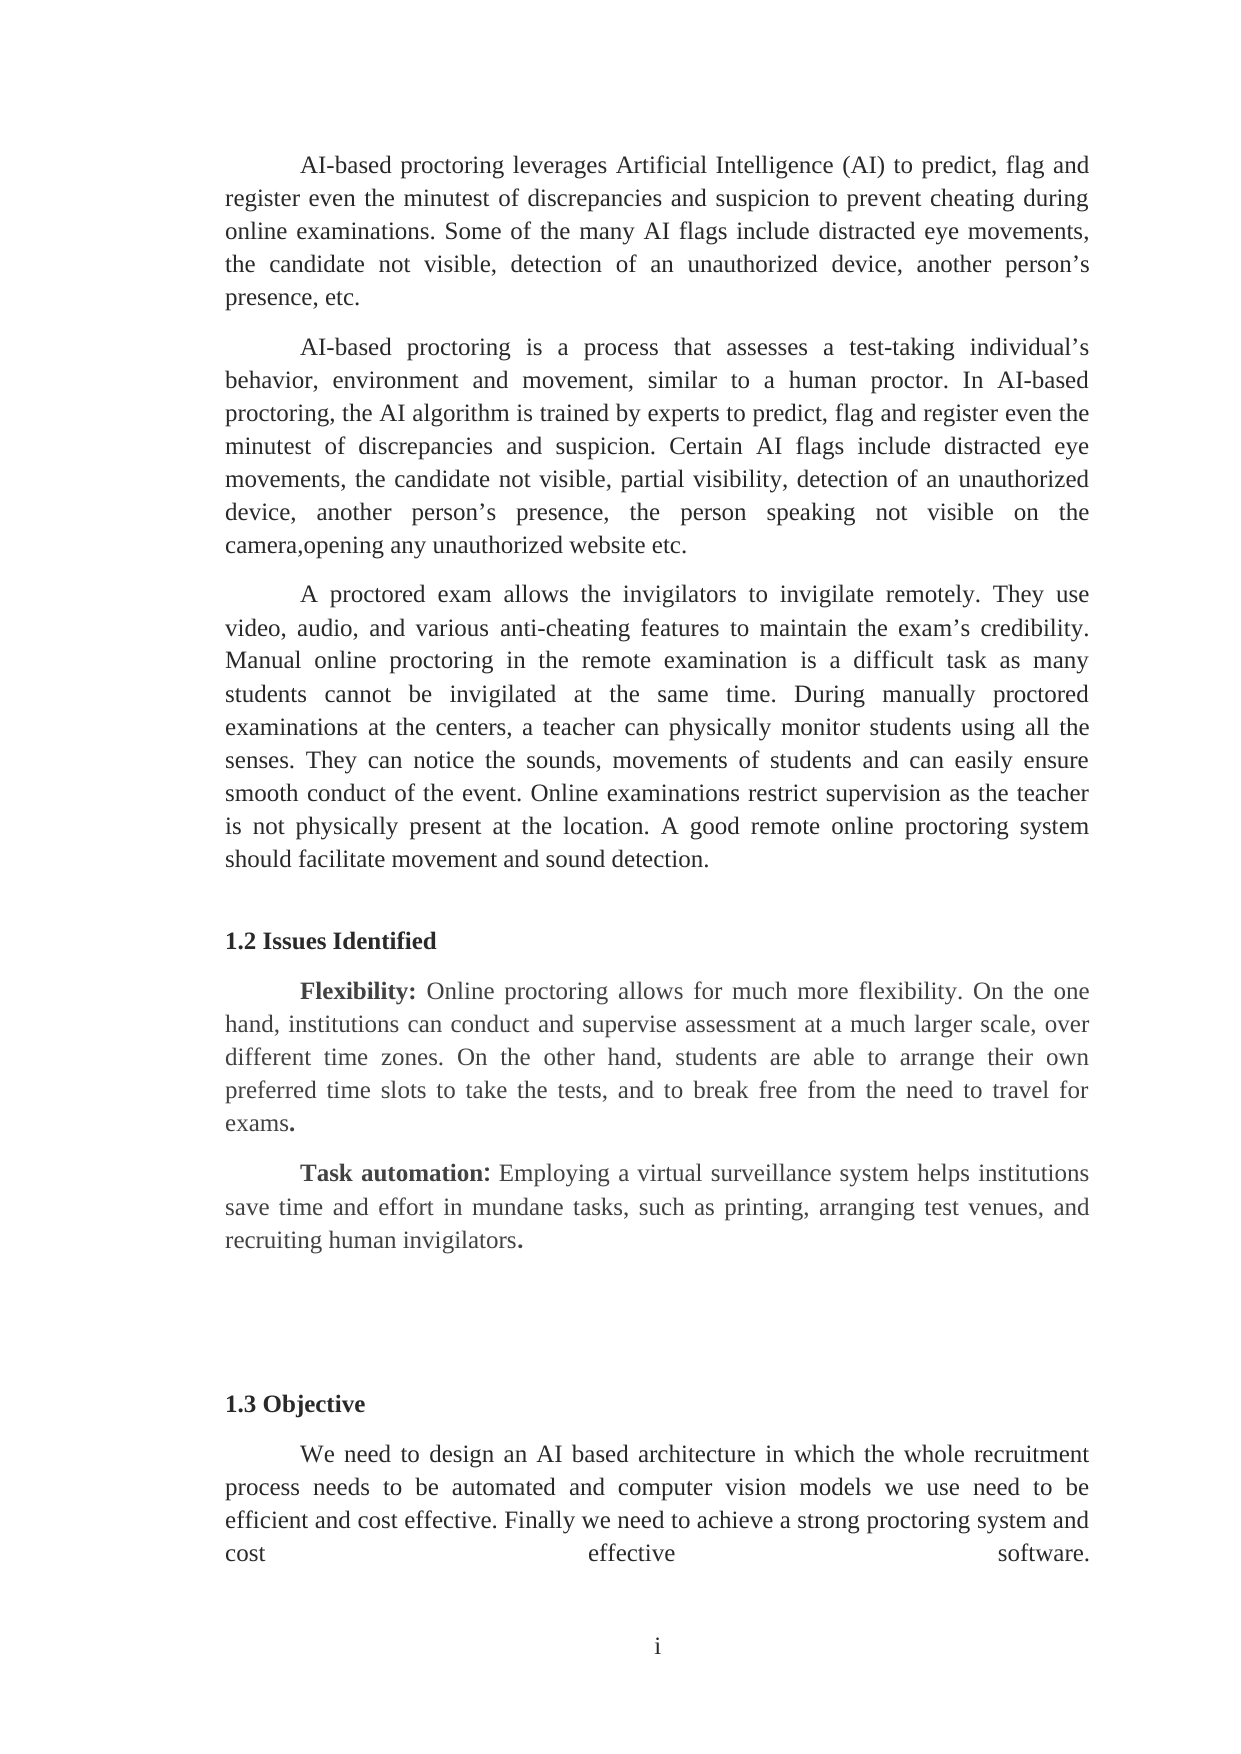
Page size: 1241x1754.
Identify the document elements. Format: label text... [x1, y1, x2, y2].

text AI-based proctoring is a process that assesses a test-taking individual’s behavior, environment and movement, similar to a human proctor. In AI-based proctoring, the AI algorithm is trained by experts to predict, flag and register even the minutest of discrepancies and suspicion. Certain AI flags include distracted eye movements, the candidate not visible, partial visibility, detection of an unauthorized device, another person’s presence, the person speaking not visible on the camera,opening any unauthorized website etc. [225, 332, 1090, 559]
text Task automation: Employing a virtual surveillance system helps institutions save time and effort in mundane tasks, such as printing, arranging test venues, and recruiting human invigilators. [225, 1158, 1090, 1254]
text 1.2 Issues Identified [225, 893, 1090, 955]
text We need to design an AI based architecture in which the whole recruitment process needs to be automated and computer vision models we use need to be efficient and cost effective. Finally we need to achieve a strong proctoring system and cost effective software. [225, 1439, 1090, 1599]
text A proctored exam allows the invigilators to invigilate remotely. They use video, audio, and various anti-cheating features to maintain the exam’s credibility. Manual online proctoring in the remote examination is a difficult task as many students cannot be invigilated at the same time. During manually proctored examinations at the centers, a teacher can physically monitor students using all the senses. They can notice the sounds, movements of students and can easily ensure smooth conduct of the event. Online examinations restrict supervision as the teacher is not physically present at the location. A good remote online proctoring system should facilitate movement and sound detection. [225, 579, 1090, 872]
text AI-based proctoring leverages Artificial Intelligence (AI) to predict, flag and register even the minutest of discrepancies and suspicion to prevent cheating during online examinations. Some of the many AI flags include distracted eye movements, the candidate not visible, detection of an unauthorized device, another person’s presence, etc. [225, 150, 1090, 311]
text Flexibility: Online proctoring allows for much more flexibility. On the one hand, institutions can conduct and supervise assessment at a much larger scale, over different time zones. On the other hand, students are able to arrange their own preferred time slots to take the tests, and to break free from the need to travel for exams. [225, 976, 1090, 1137]
text 1.3 Objective [225, 1389, 1090, 1418]
